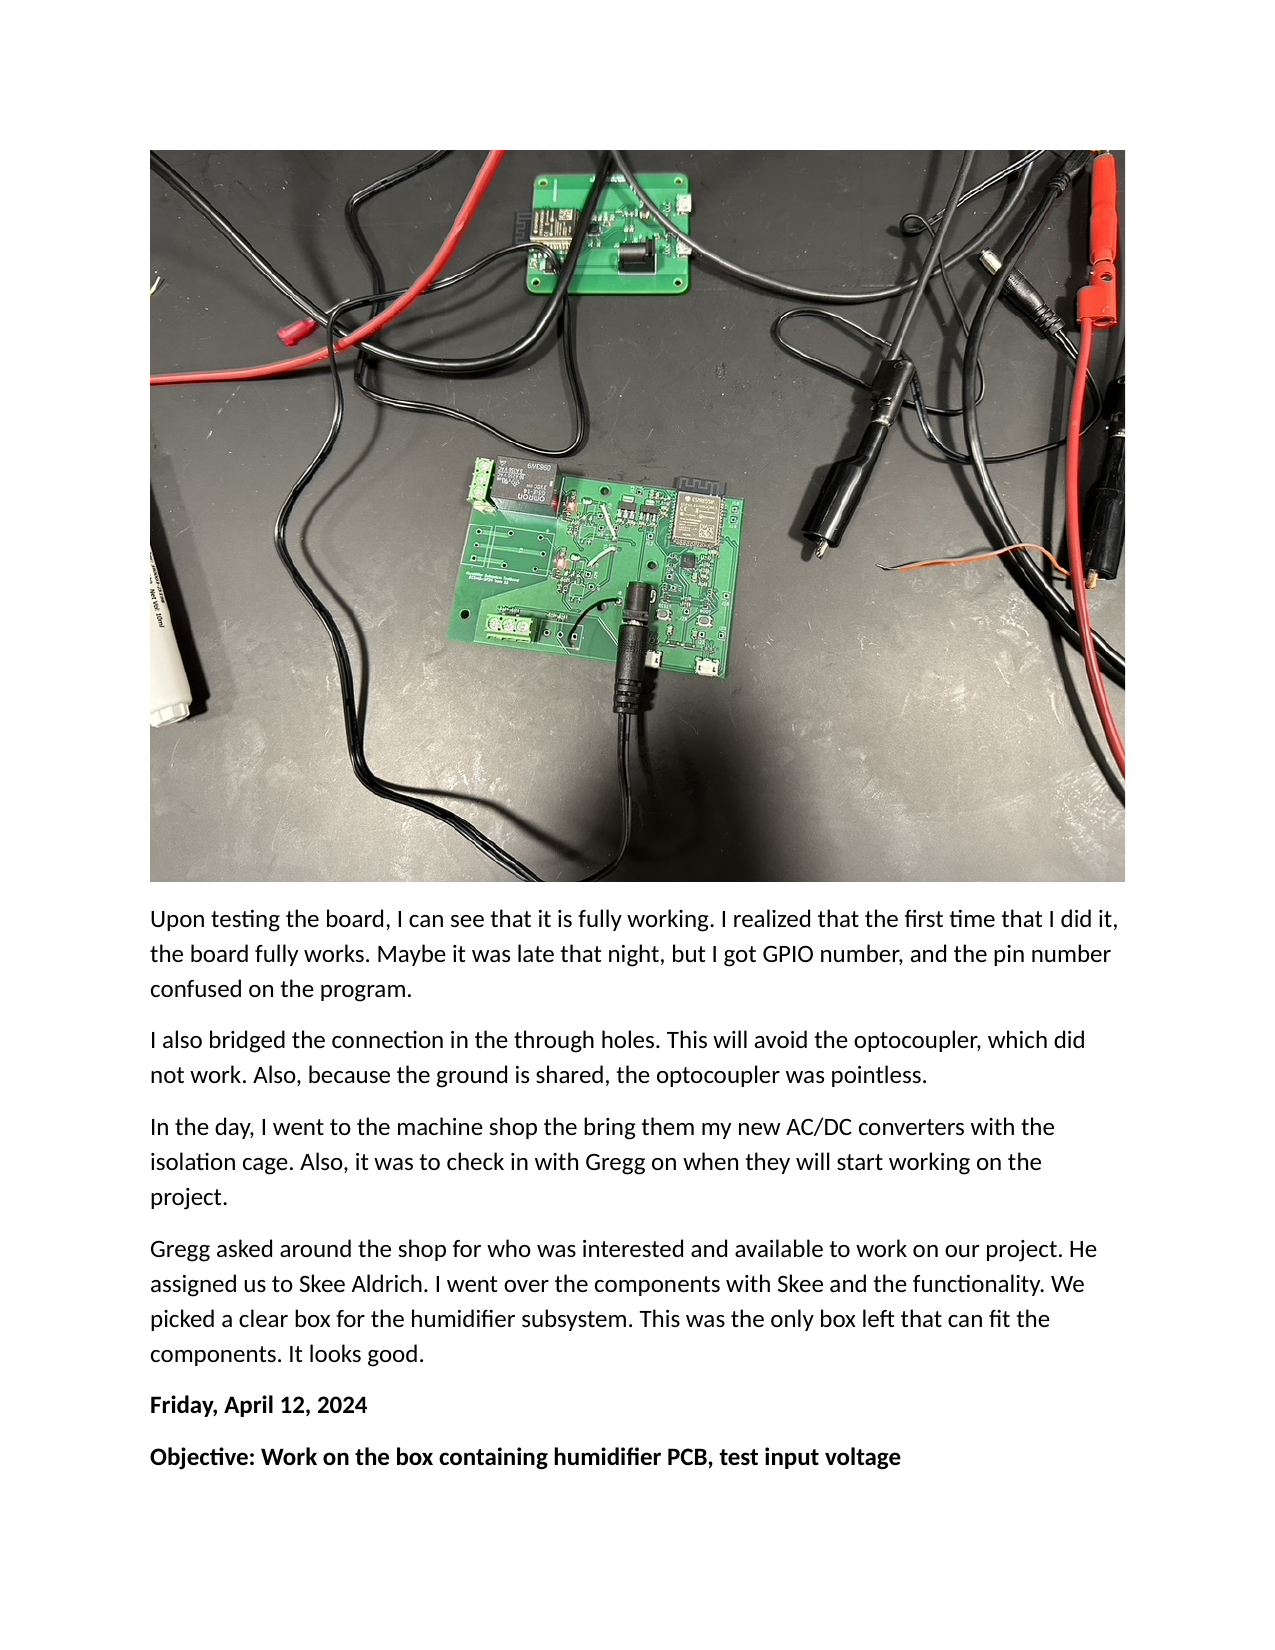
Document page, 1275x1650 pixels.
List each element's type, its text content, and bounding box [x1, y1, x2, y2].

text Gregg asked around the shop for who was interested and available to work on our project. He assigned us to Skee Aldrich. I went over the components with Skee and the functionality. We picked a clear box for the humidifier subsystem. This was the only box left that can fit the components. It looks good. [150, 1233, 1125, 1368]
text Friday, April 12, 2024 [150, 1390, 1125, 1420]
picture [150, 150, 1125, 882]
text I also bridged the connection in the through holes. This will avoid the optocoupler, which did not work. Also, because the ground is shared, the optocoupler was pointless. [150, 1025, 1125, 1090]
text In the day, I went to the machine shop the bring them my new AC/DC converters with the isolation cage. Also, it was to check in with Gregg on when they will start working on the project. [150, 1111, 1125, 1212]
text Upon testing the board, I can see that it is fully working. I realized that the first time that I did it, the board fully works. Maybe it was late that night, but I got GPIO number, and the pin number confused on the program. [150, 903, 1125, 1003]
text Objective: Work on the box containing humidifier PCB, test input voltage [150, 1441, 1125, 1472]
